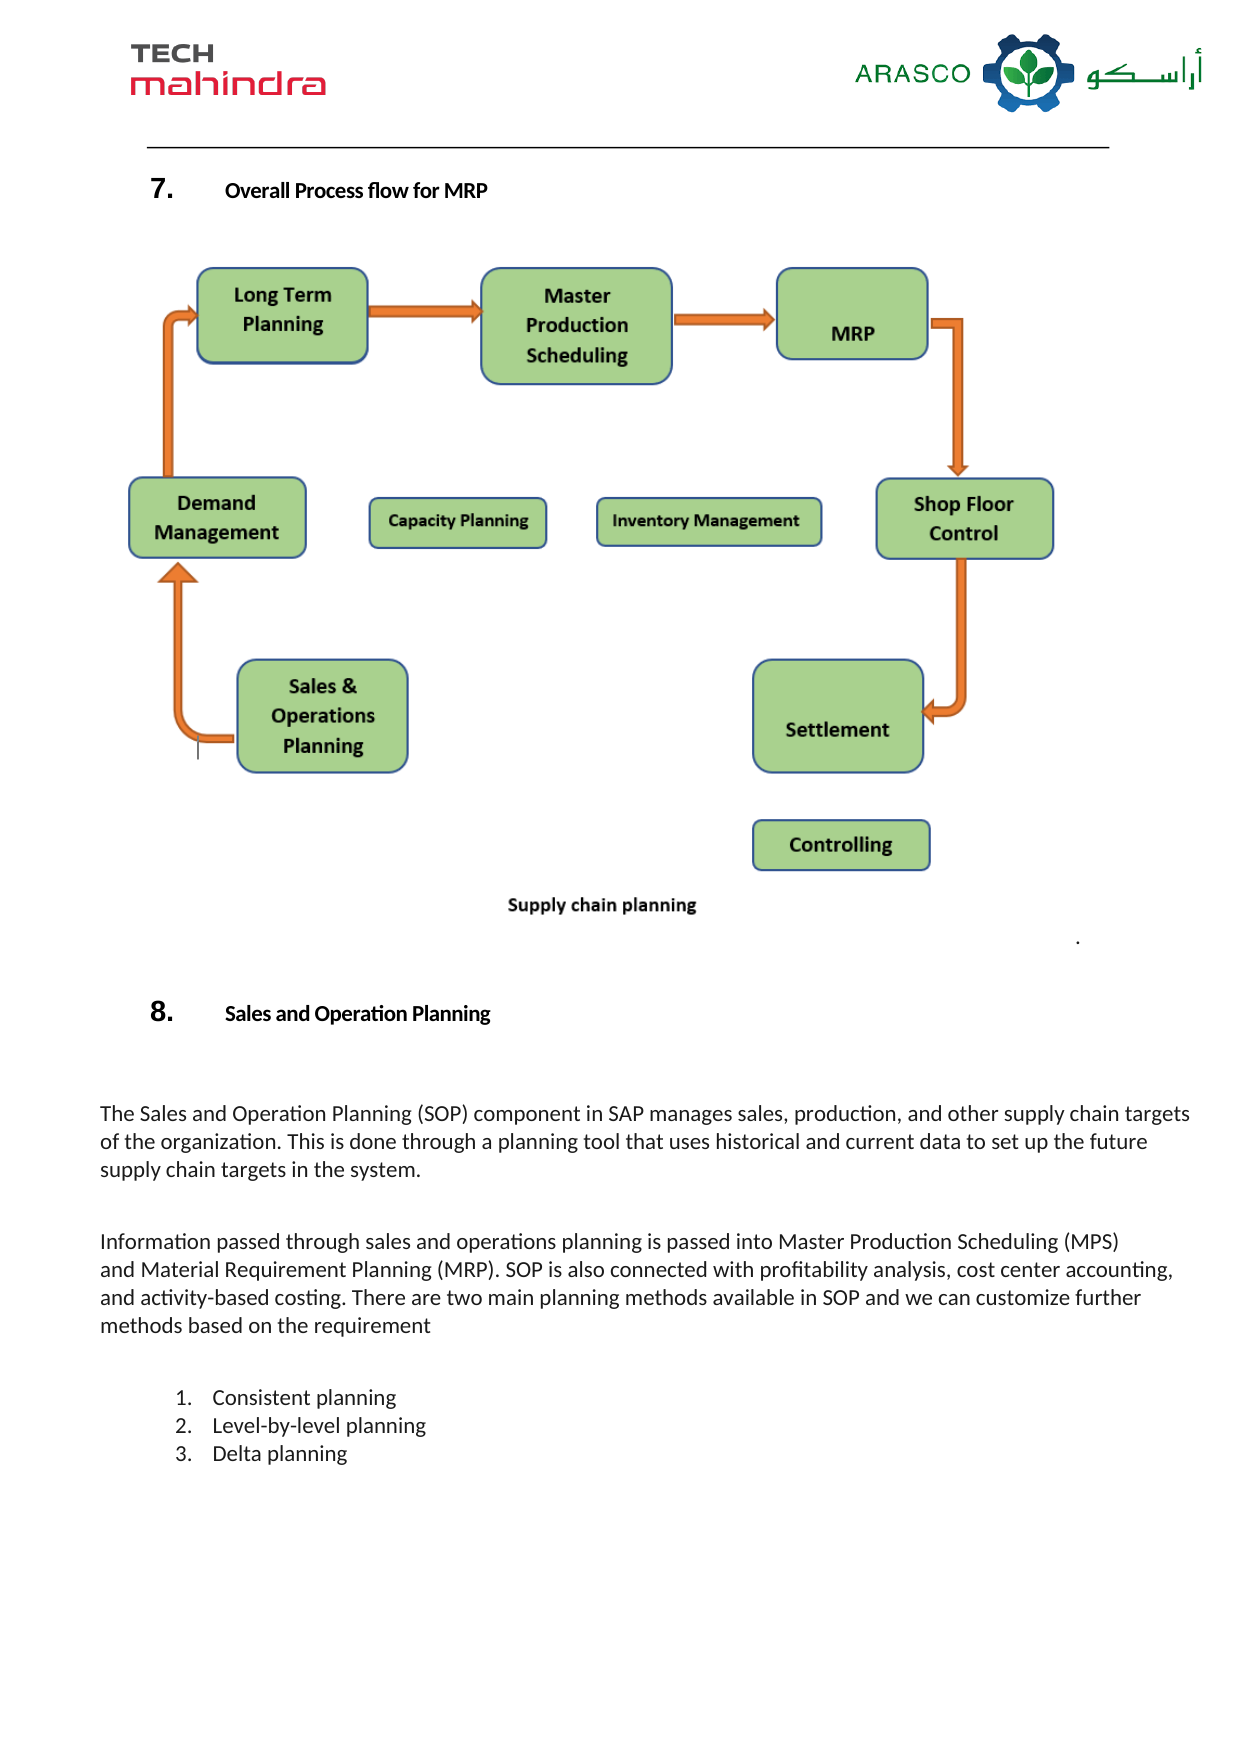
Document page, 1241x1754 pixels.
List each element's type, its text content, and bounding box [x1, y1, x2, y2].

list Delta planning [175, 1439, 1201, 1467]
list Level-by-level planning [175, 1411, 1201, 1439]
picture [100, 241, 1075, 945]
subtitle Sales and Operation Planning [150, 994, 1201, 1027]
picture [855, 25, 1202, 122]
text The Sales and Operation Planning (SOP) component in SAP manages sales, production, and other supply chain targets of the organization. This is done through a planning tool that uses historical and current data to set up the future supply chain targets in the system. [100, 1099, 1201, 1183]
picture [129, 44, 327, 95]
list Consistent planning [175, 1383, 1201, 1411]
subtitle Overall Process flow for MRP [150, 171, 1201, 205]
text Information passed through sales and operations planning is passed into Master Production Scheduling (MPS) and Material Requirement Planning (MRP). SOP is also connected with profitability analysis, cost center accounting, and activity-based costing. There are two main planning methods available in SOP and we can customize further methods based on the requirement [100, 1227, 1201, 1339]
